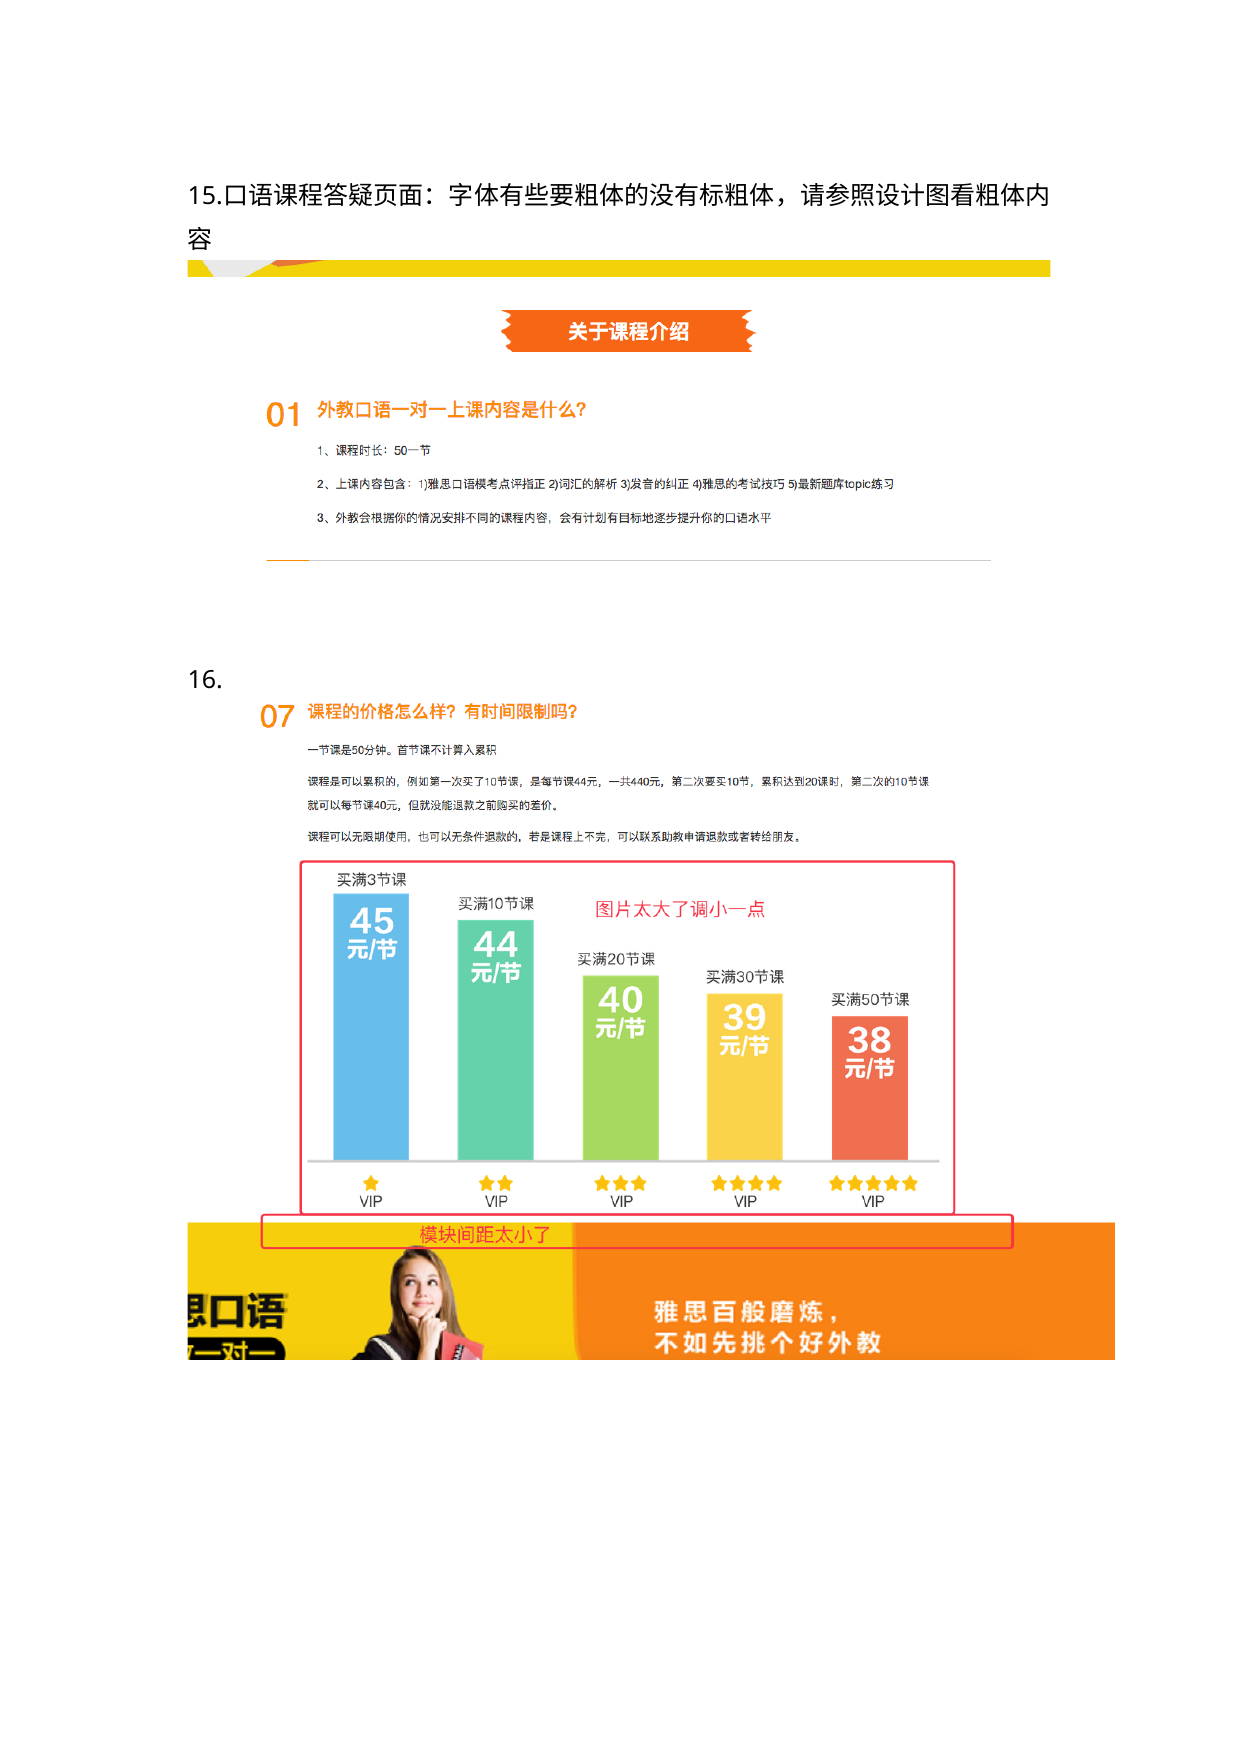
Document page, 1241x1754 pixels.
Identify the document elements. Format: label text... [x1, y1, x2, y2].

text 15.口语课程答疑页面：字体有些要粗体的没有标粗体，请参照设计图看粗体内容 [187, 172, 1053, 260]
picture [187, 260, 1051, 587]
text 16. [187, 657, 1053, 700]
picture [187, 700, 1115, 1360]
